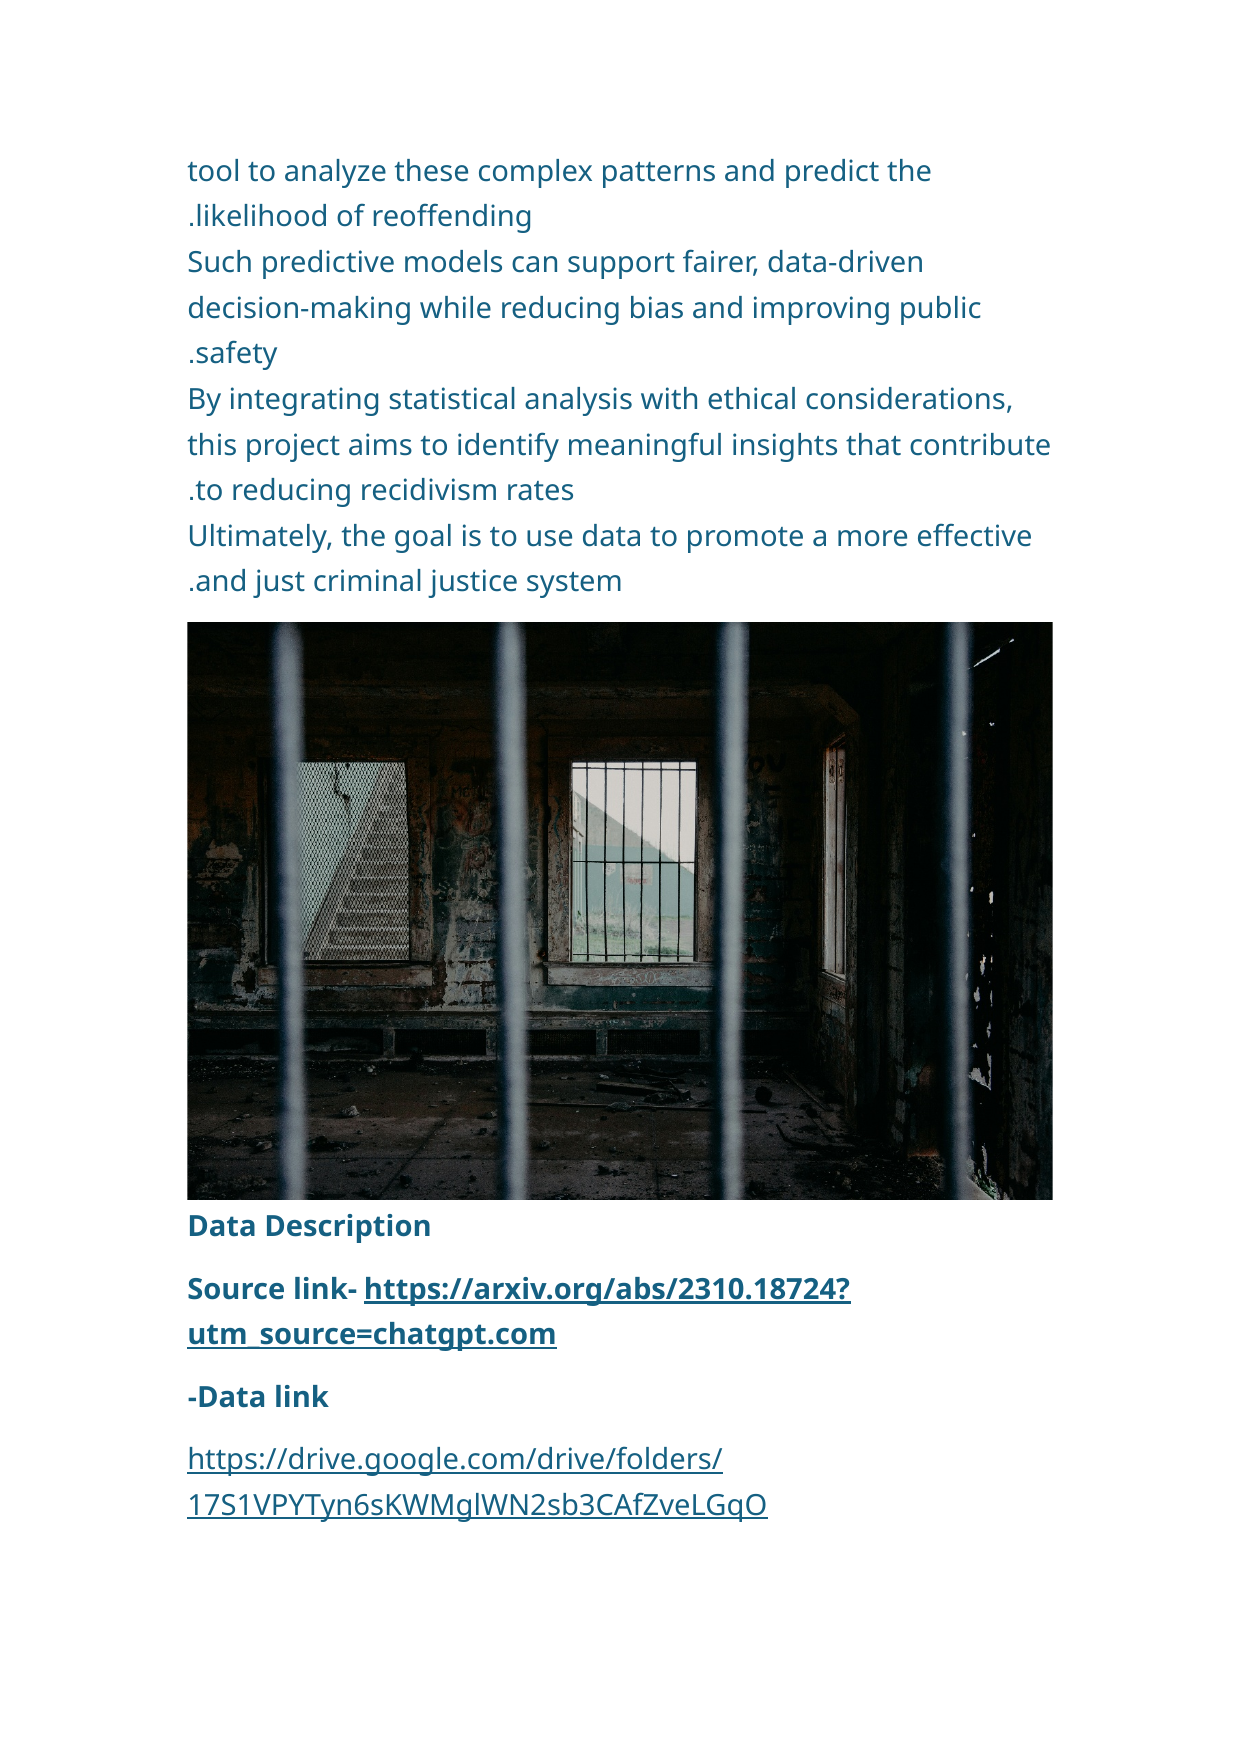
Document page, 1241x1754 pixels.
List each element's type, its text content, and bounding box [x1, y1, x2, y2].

text Source link- https://arxiv.org/abs/2310.18724?utm_source=chatgpt.com [187, 1268, 1053, 1353]
picture [187, 622, 1053, 1200]
text Data Description [187, 1200, 1053, 1245]
text Data link- [187, 1376, 1053, 1416]
text https://drive.google.com/drive/folders/17S1VPYTyn6sKWMglWN2sb3CAfZveLGqO [187, 1438, 1053, 1523]
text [187, 150, 1053, 600]
